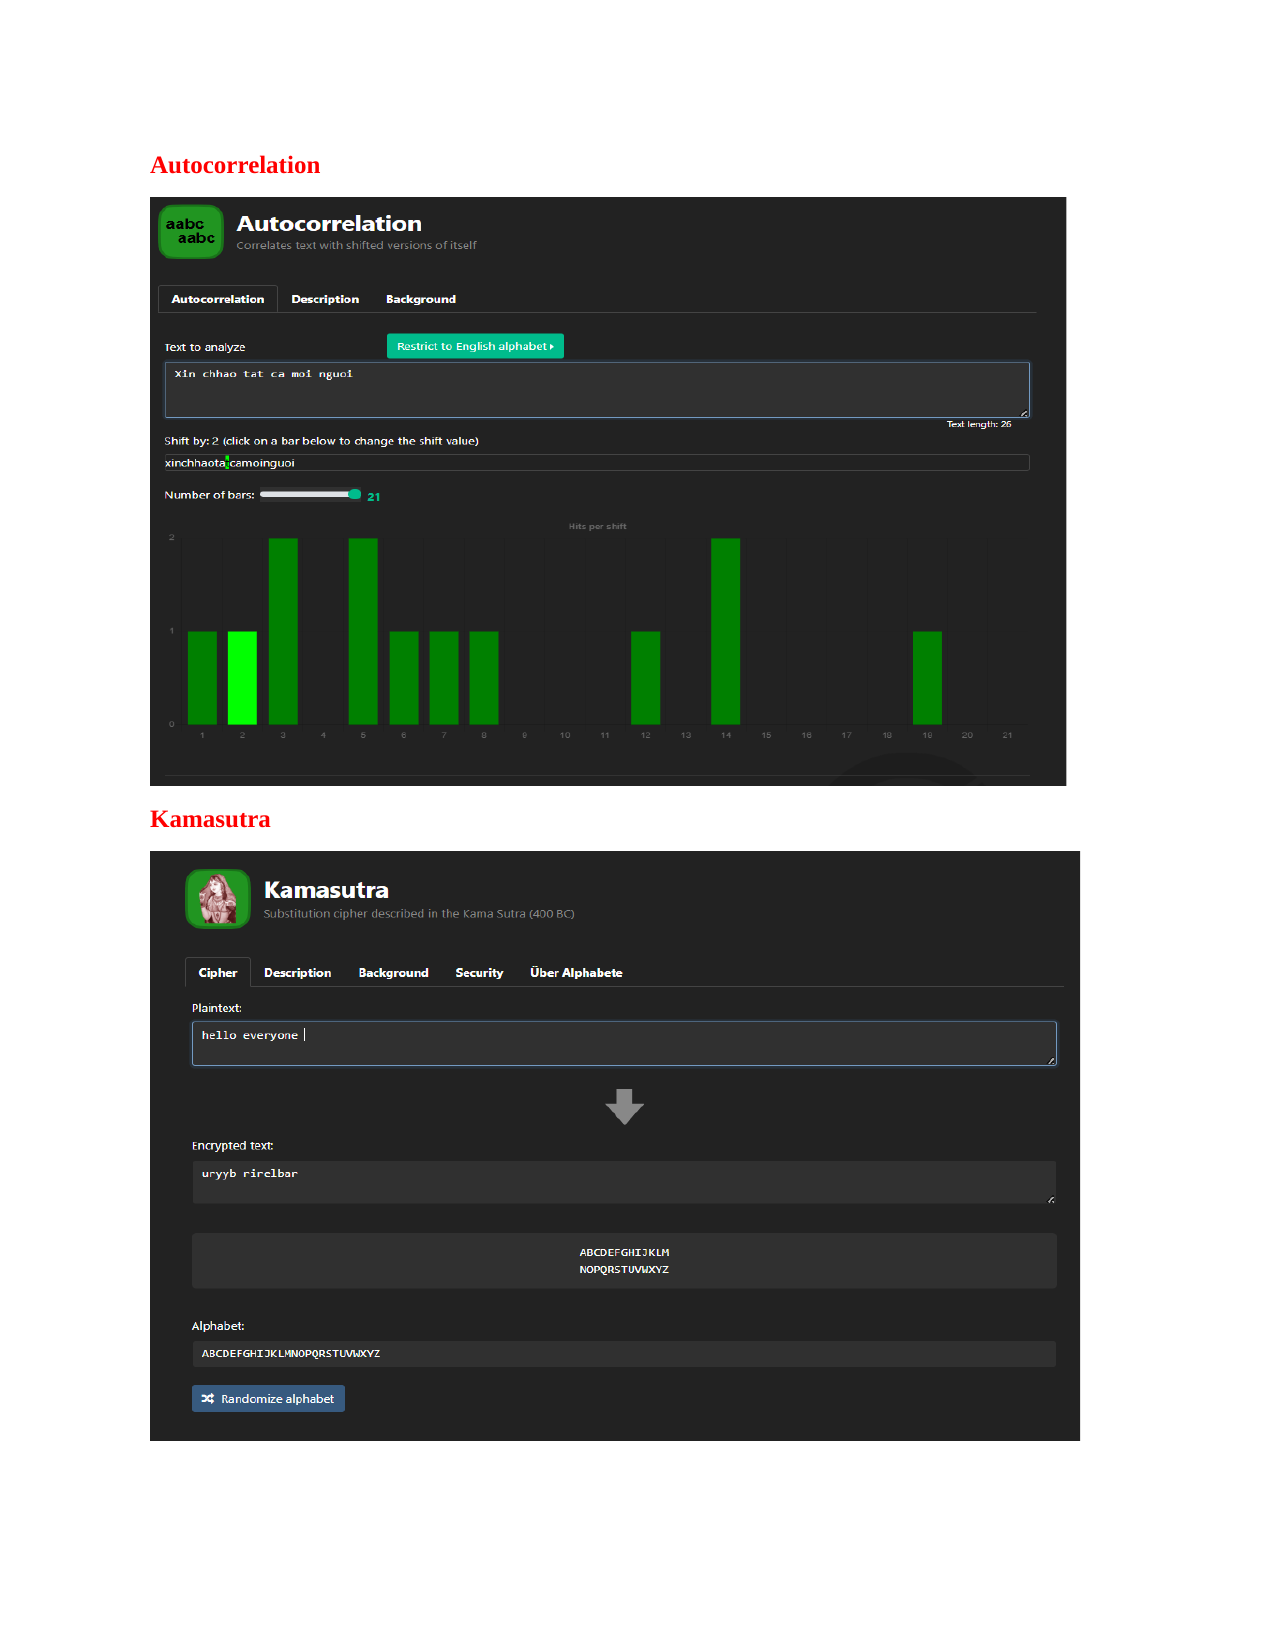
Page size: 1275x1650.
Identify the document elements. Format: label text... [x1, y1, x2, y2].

picture [150, 197, 1067, 786]
text Autocorrelation [150, 150, 1125, 179]
picture [150, 851, 1080, 1441]
text Kamasutra [150, 804, 1125, 833]
